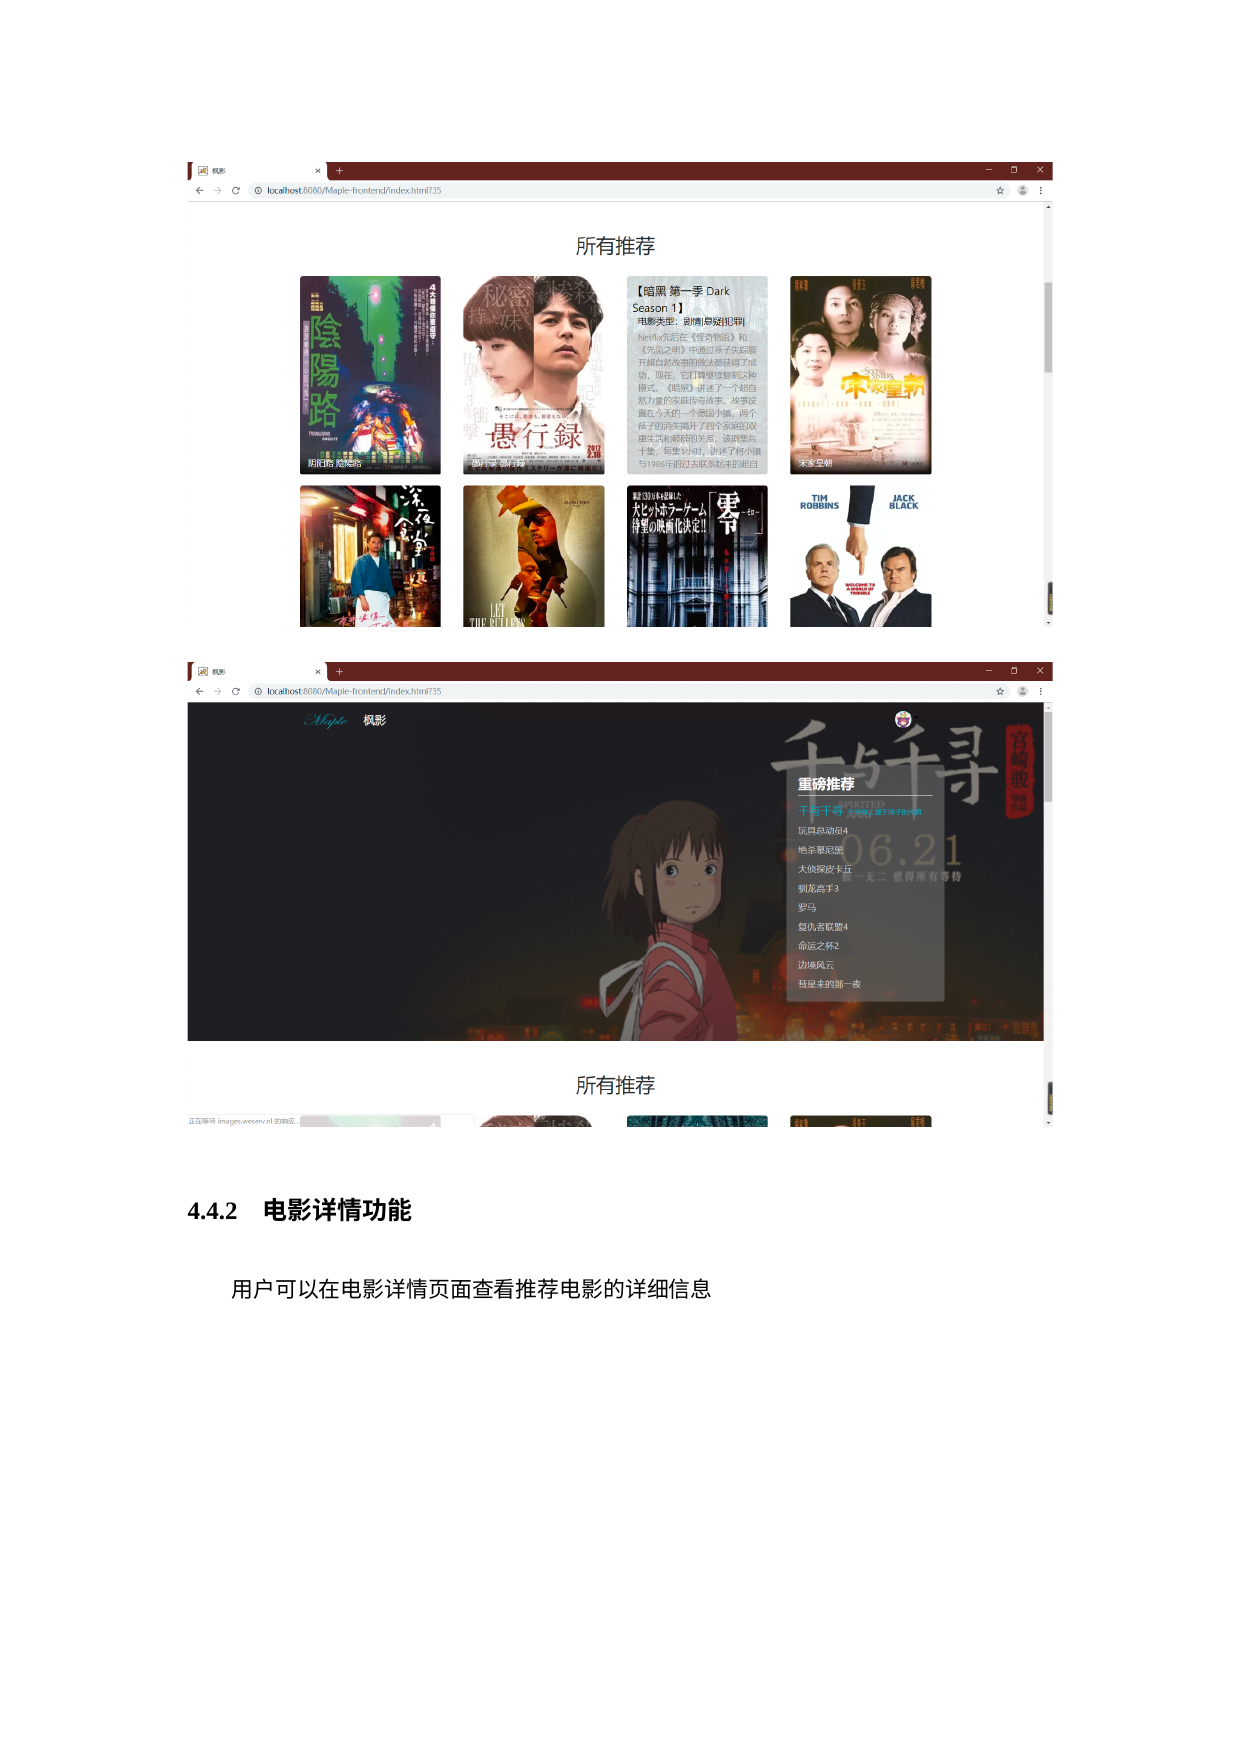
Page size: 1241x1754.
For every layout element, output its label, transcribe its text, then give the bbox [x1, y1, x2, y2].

picture [187, 662, 1053, 1127]
text 用户可以在电影详情页面查看推荐电影的详细信息 [187, 1272, 1053, 1304]
picture [187, 162, 1053, 627]
subtitle 电影详情功能 [187, 1176, 1053, 1241]
